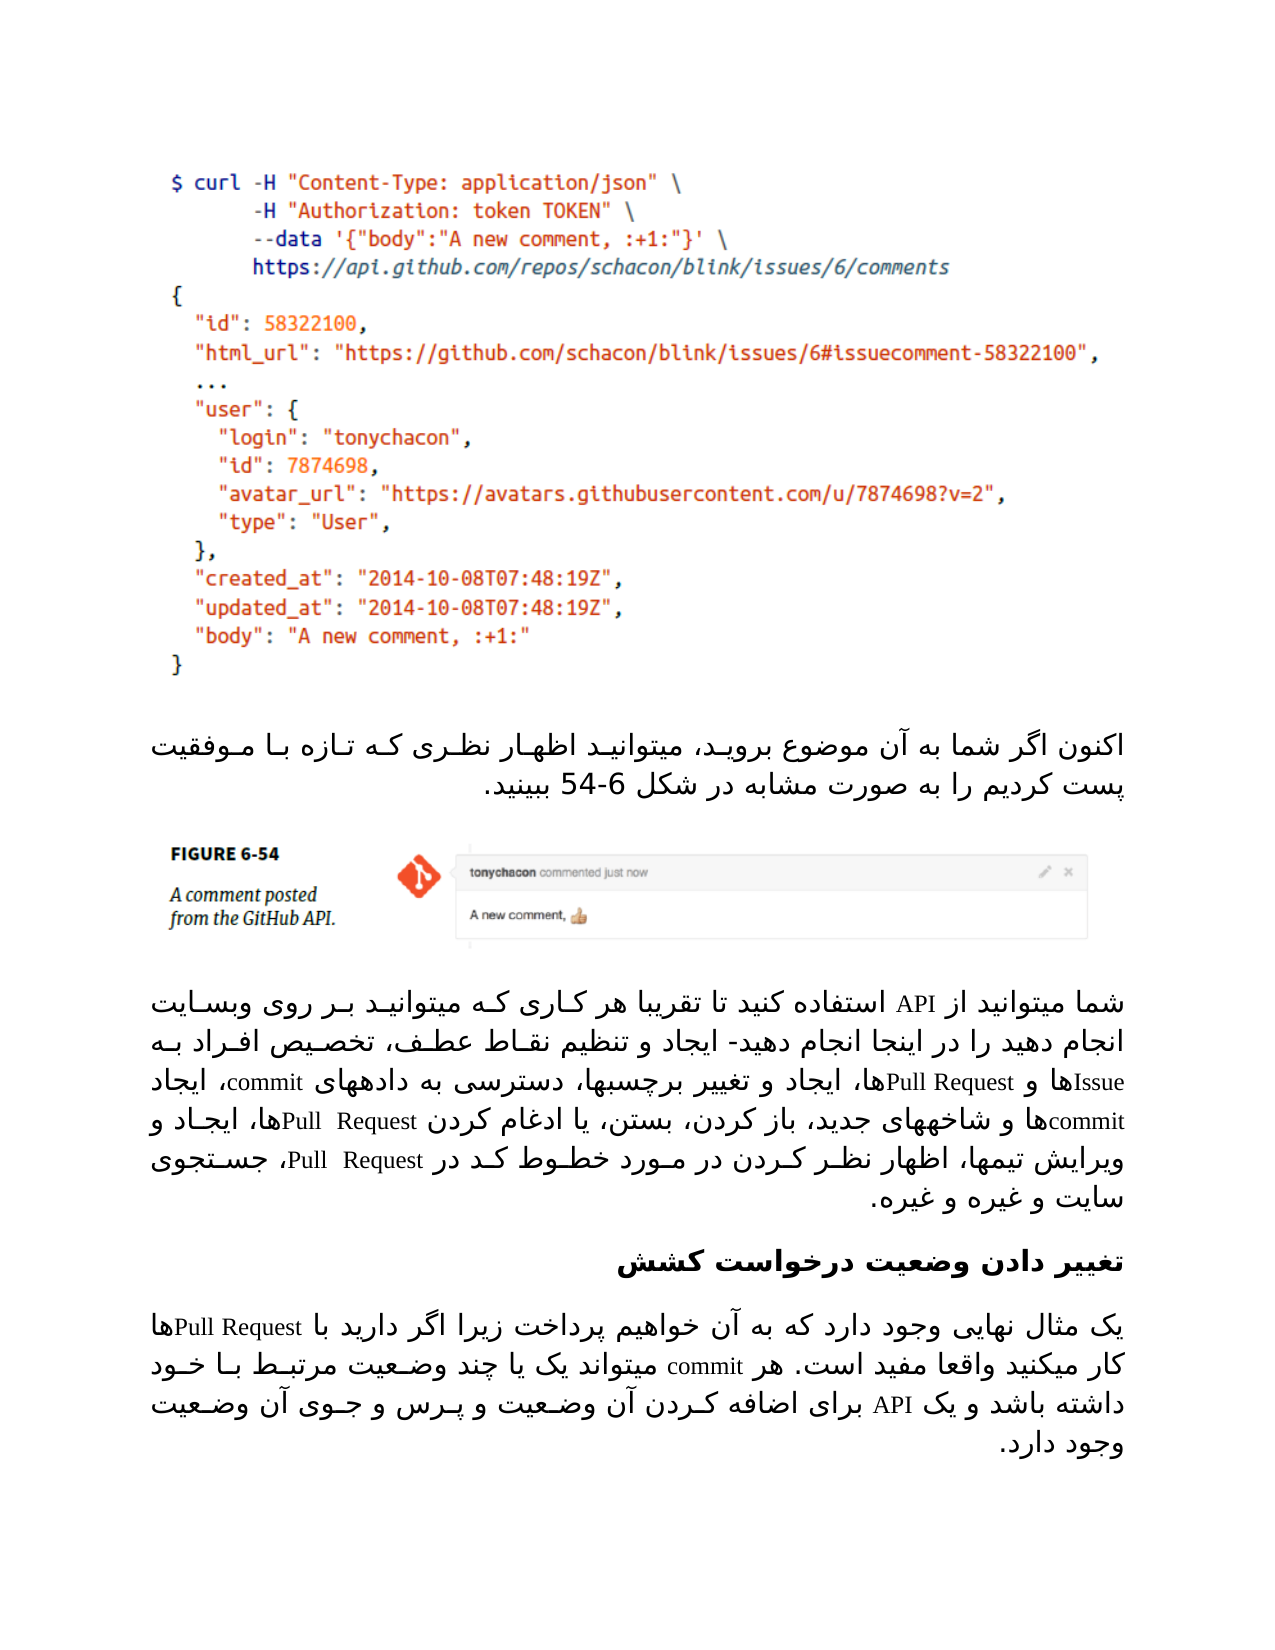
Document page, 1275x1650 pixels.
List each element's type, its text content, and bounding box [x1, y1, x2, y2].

text یک مثال نهایی وجود دارد که به آن خواهیم پرداخت زیرا اگر دارید با Pull Requestها کار میکنید واقعا مفید است. هر commit میتواند یک یا چند وضعیت مرتبط با خود داشته باشد و یک API برای اضافه کردن آن وضعیت و پرس و جوی آن وضعیت وجود دارد. [150, 1308, 1125, 1459]
text تغییر دادن وضعیت درخواست کشش [150, 1244, 1125, 1278]
text شما میتوانید از API استفاده کنید تا تقریبا هر کاری که میتوانید بر روی وبسایت انجام دهید را در اینجا انجام دهید- ایجاد و تنظیم نقاط عطف، تخصیص افراد به Issueها و Pull Requestها، ایجاد و تغییر برچسبها، دسترسی به دادههای commit، ایجاد commitها و شاخههای جدید، باز کردن، بستن، یا ادغام کردن Pull Requestها، ایجاد و ویرایش تیمها، اظهار نظر کردن در مورد خطوط کد در Pull Request، جستجوی سایت و غیره و غیره. [150, 986, 1125, 1214]
text اکنون اگر شما به آن موضوع بروید، میتوانید اظهار نظری که تازه با موفقیت پست کردیم را به صورت مشابه در شکل 6-54 ببینید. [150, 729, 1125, 802]
